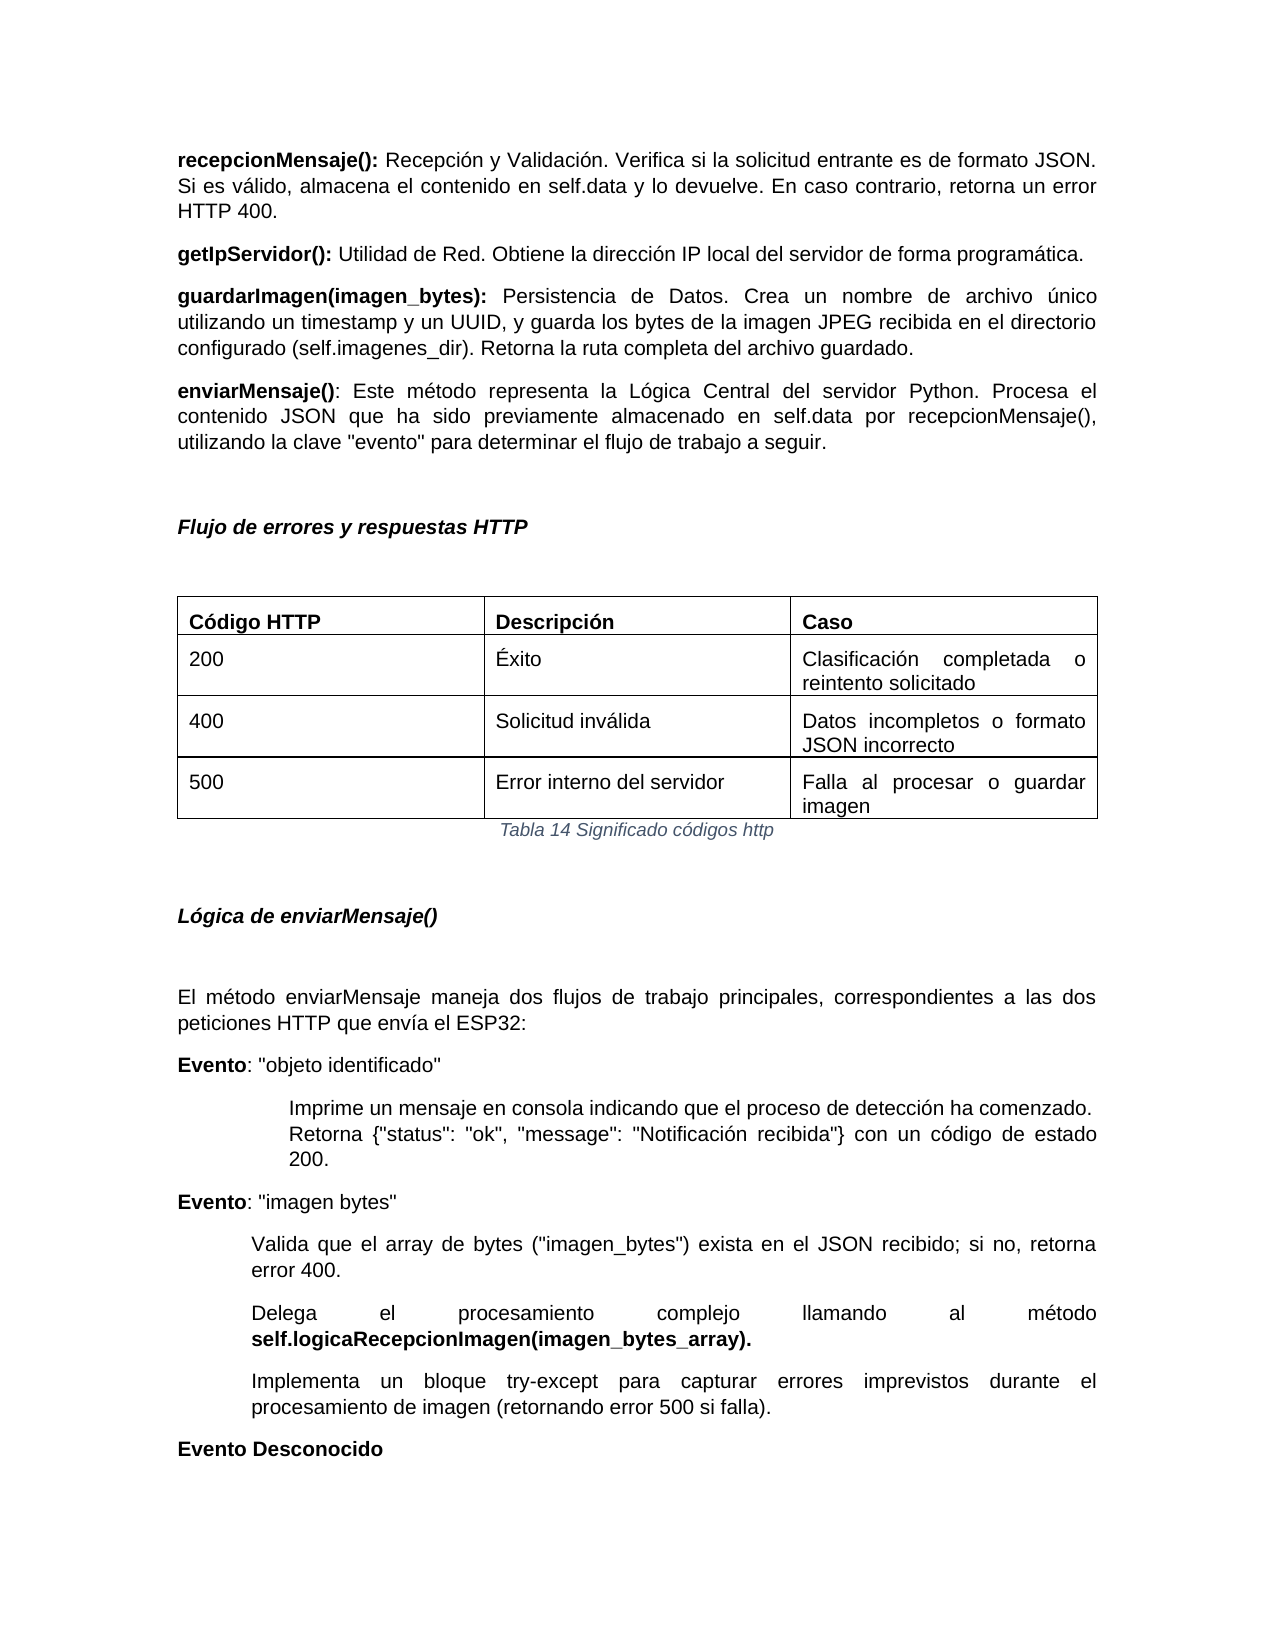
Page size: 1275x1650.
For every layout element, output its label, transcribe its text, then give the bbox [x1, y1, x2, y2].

text Valida que el array de bytes ("imagen_bytes") exista en el JSON recibido; si no, retorna error 400. [251, 1232, 1098, 1282]
text recepcionMensaje(): Recepción y Validación. Verifica si la solicitud entrante es de formato JSON. Si es válido, almacena el contenido en self.data y lo devuelve. En caso contrario, retorna un error HTTP 400. [177, 148, 1098, 223]
table_cell Solicitud inválida [485, 696, 790, 756]
table_cell 400 [178, 696, 484, 756]
list Imprime un mensaje en consola indicando que el proceso de detección ha comenzado. [288, 1096, 1098, 1119]
text getIpServidor(): Utilidad de Red. Obtiene la dirección IP local del servidor de forma programática. [177, 242, 1098, 266]
subtitle Flujo de errores y respuestas HTTP [177, 515, 1098, 539]
table_header Código HTTP [178, 597, 484, 633]
table_cell Clasificación completada o reintento solicitado [791, 635, 1097, 695]
text Evento: "imagen bytes" [177, 1190, 1098, 1214]
text guardarImagen(imagen_bytes): Persistencia de Datos. Crea un nombre de archivo único utilizando un timestamp y un UUID, y guarda los bytes de la imagen JPEG recibida en el directorio configurado (self.imagenes_dir). Retorna la ruta completa del archivo guardado. [177, 284, 1098, 360]
table_cell Falla al procesar o guardar imagen [791, 758, 1097, 818]
text enviarMensaje(): Este método representa la Lógica Central del servidor Python. Procesa el contenido JSON que ha sido previamente almacenado en self.data por recepcionMensaje(), utilizando la clave "evento" para determinar el flujo de trabajo a seguir. [177, 378, 1098, 454]
text Implementa un bloque try-except para capturar errores imprevistos durante el procesamiento de imagen (retornando error 500 si falla). [251, 1369, 1098, 1419]
text El método enviarMensaje maneja dos flujos de trabajo principales, correspondientes a las dos peticiones HTTP que envía el ESP32: [177, 985, 1098, 1034]
text Evento Desconocido [177, 1437, 1098, 1461]
text Delega el procesamiento complejo llamando al método self.logicaRecepcionImagen(imagen_bytes_array). [251, 1301, 1098, 1350]
table_cell Éxito [485, 635, 790, 695]
table_header Descripción [485, 597, 790, 633]
subtitle Lógica de enviarMensaje() [177, 904, 1098, 928]
text Evento: "objeto identificado" [177, 1053, 1098, 1077]
text Tabla 14 Significado códigos http [177, 819, 1098, 841]
table_cell 500 [178, 758, 484, 818]
table_header Caso [791, 597, 1097, 633]
list Retorna {"status": "ok", "message": "Notificación recibida"} con un código de estado 200. [288, 1121, 1098, 1171]
table_cell 200 [178, 635, 484, 695]
table_cell Datos incompletos o formato JSON incorrecto [791, 696, 1097, 756]
table_cell Error interno del servidor [485, 758, 790, 818]
